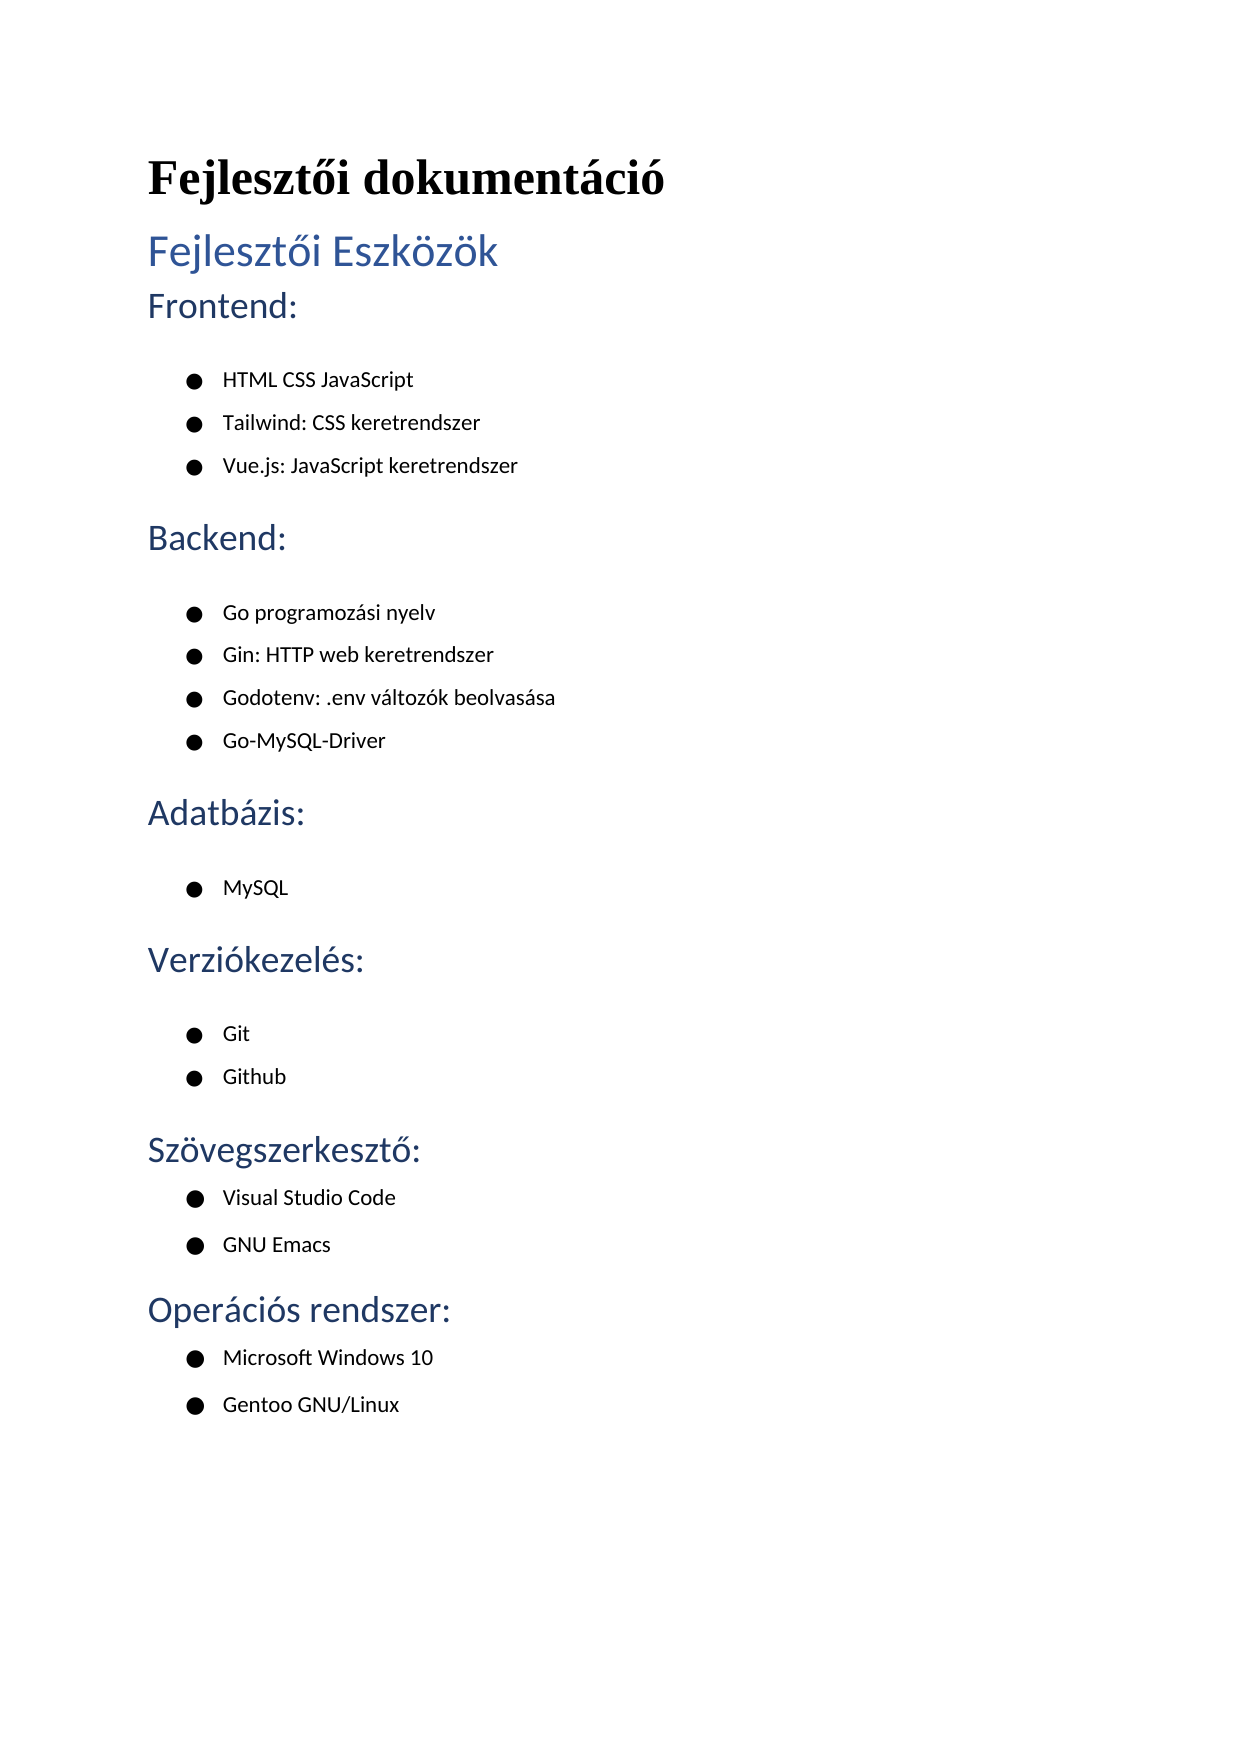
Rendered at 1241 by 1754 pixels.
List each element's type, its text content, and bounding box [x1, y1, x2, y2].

list GNU Emacs [185, 1218, 1093, 1265]
list Microsoft Windows 10 [185, 1332, 1093, 1379]
list Go-MySQL-Driver [185, 717, 1093, 760]
list Gin: HTTP web keretrendszer [185, 632, 1093, 674]
list Go programozási nyelv [185, 589, 1093, 632]
subtitle Verziókezelés: [148, 936, 1093, 982]
list Godotenv: .env változók beolvasása [185, 674, 1093, 717]
subtitle Adatbázis: [148, 789, 1093, 835]
list Github [185, 1054, 1093, 1096]
list Vue.js: JavaScript keretrendszer [185, 442, 1093, 485]
subtitle Operációs rendszer: [148, 1286, 1093, 1332]
subtitle Szövegszerkesztő: [148, 1126, 1093, 1171]
subtitle Backend: [148, 514, 1093, 560]
subtitle Fejlesztői dokumentáció [148, 148, 1093, 205]
subtitle Frontend: [148, 282, 1093, 328]
list MySQL [185, 864, 1093, 907]
list Tailwind: CSS keretrendszer [185, 399, 1093, 442]
subtitle Fejlesztői Eszközök [148, 222, 1093, 278]
list HTML CSS JavaScript [185, 357, 1093, 399]
list Gentoo GNU/Linux [185, 1379, 1093, 1426]
list Git [185, 1011, 1093, 1054]
list Visual Studio Code [185, 1171, 1093, 1218]
